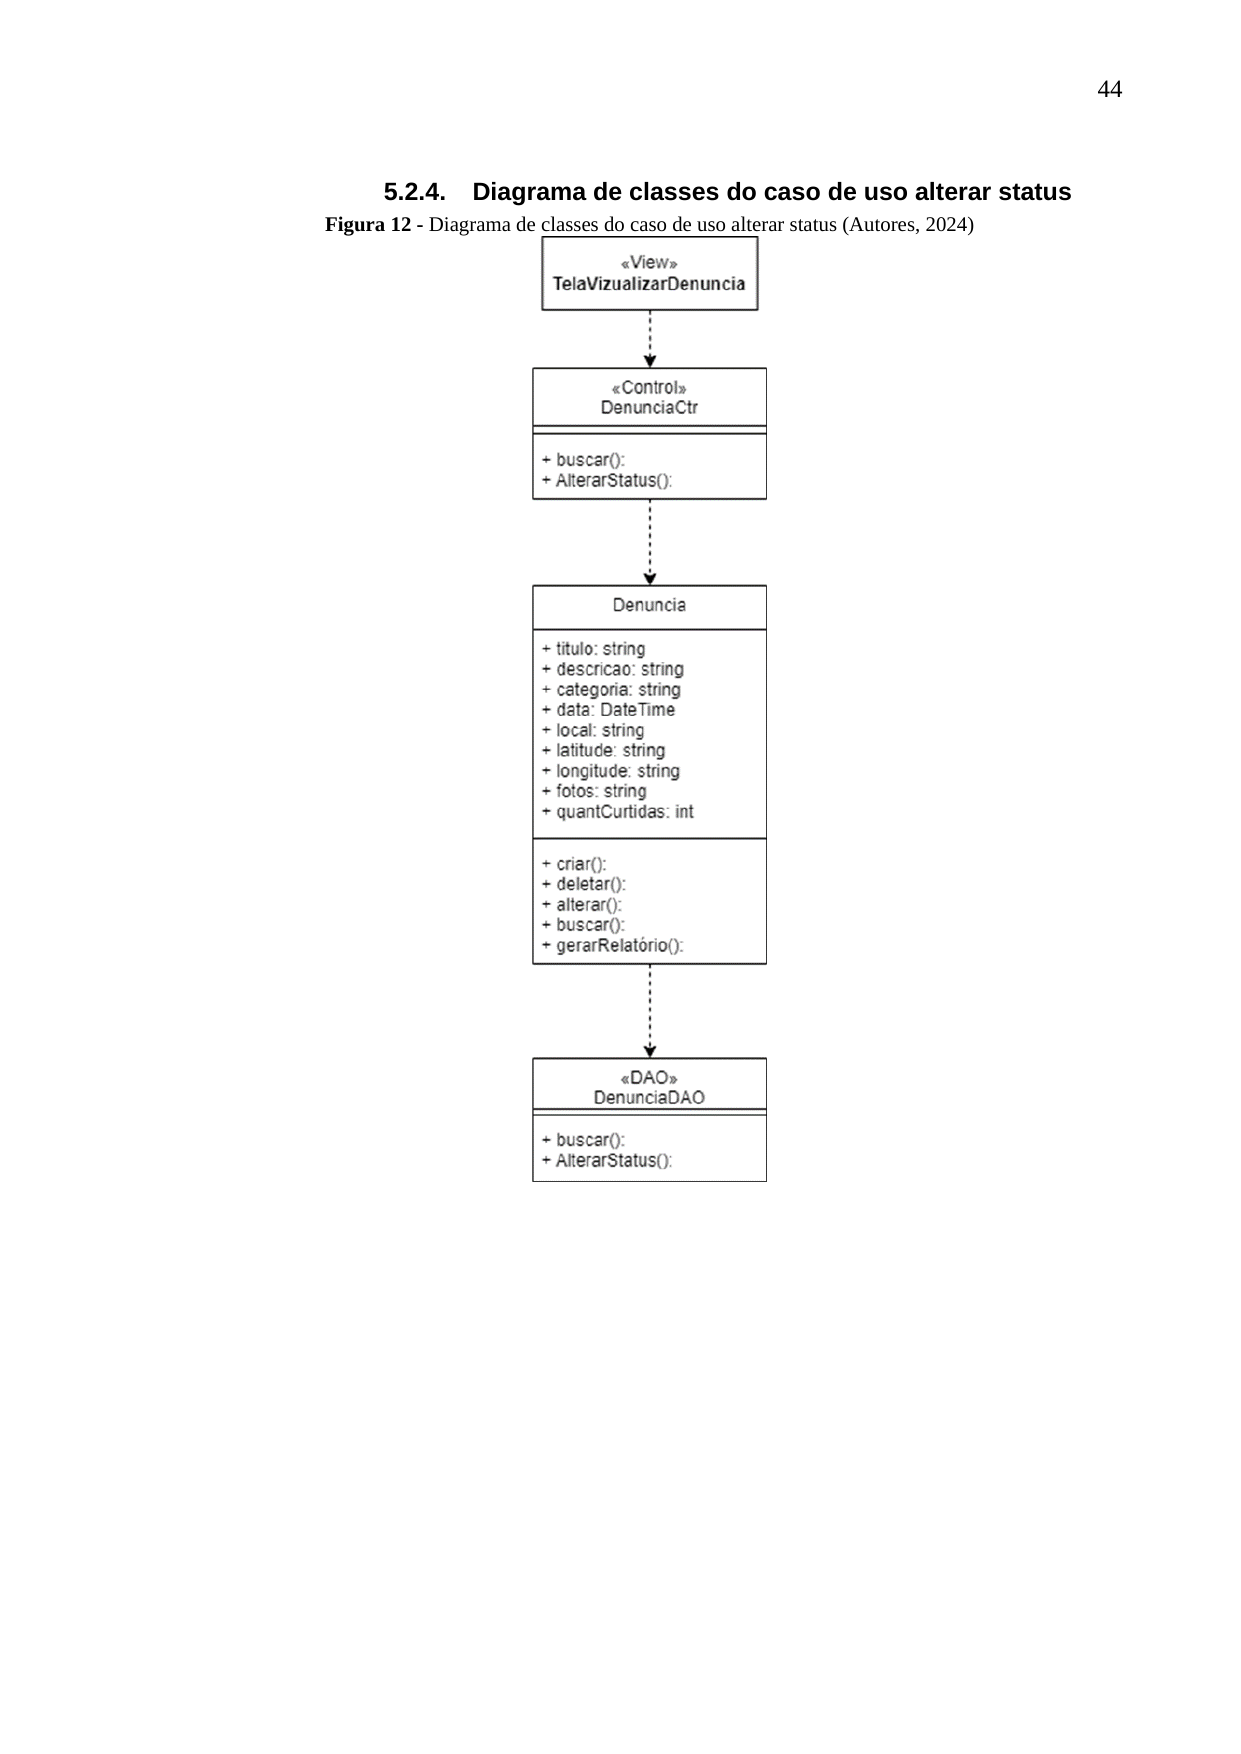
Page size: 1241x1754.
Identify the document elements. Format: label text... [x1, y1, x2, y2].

text Figura 12 - Diagrama de classes do caso de uso alterar status (Autores, 2024) [177, 212, 1122, 236]
subtitle Diagrama de classes do caso de uso alterar status [383, 177, 1122, 206]
picture [532, 236, 767, 1182]
